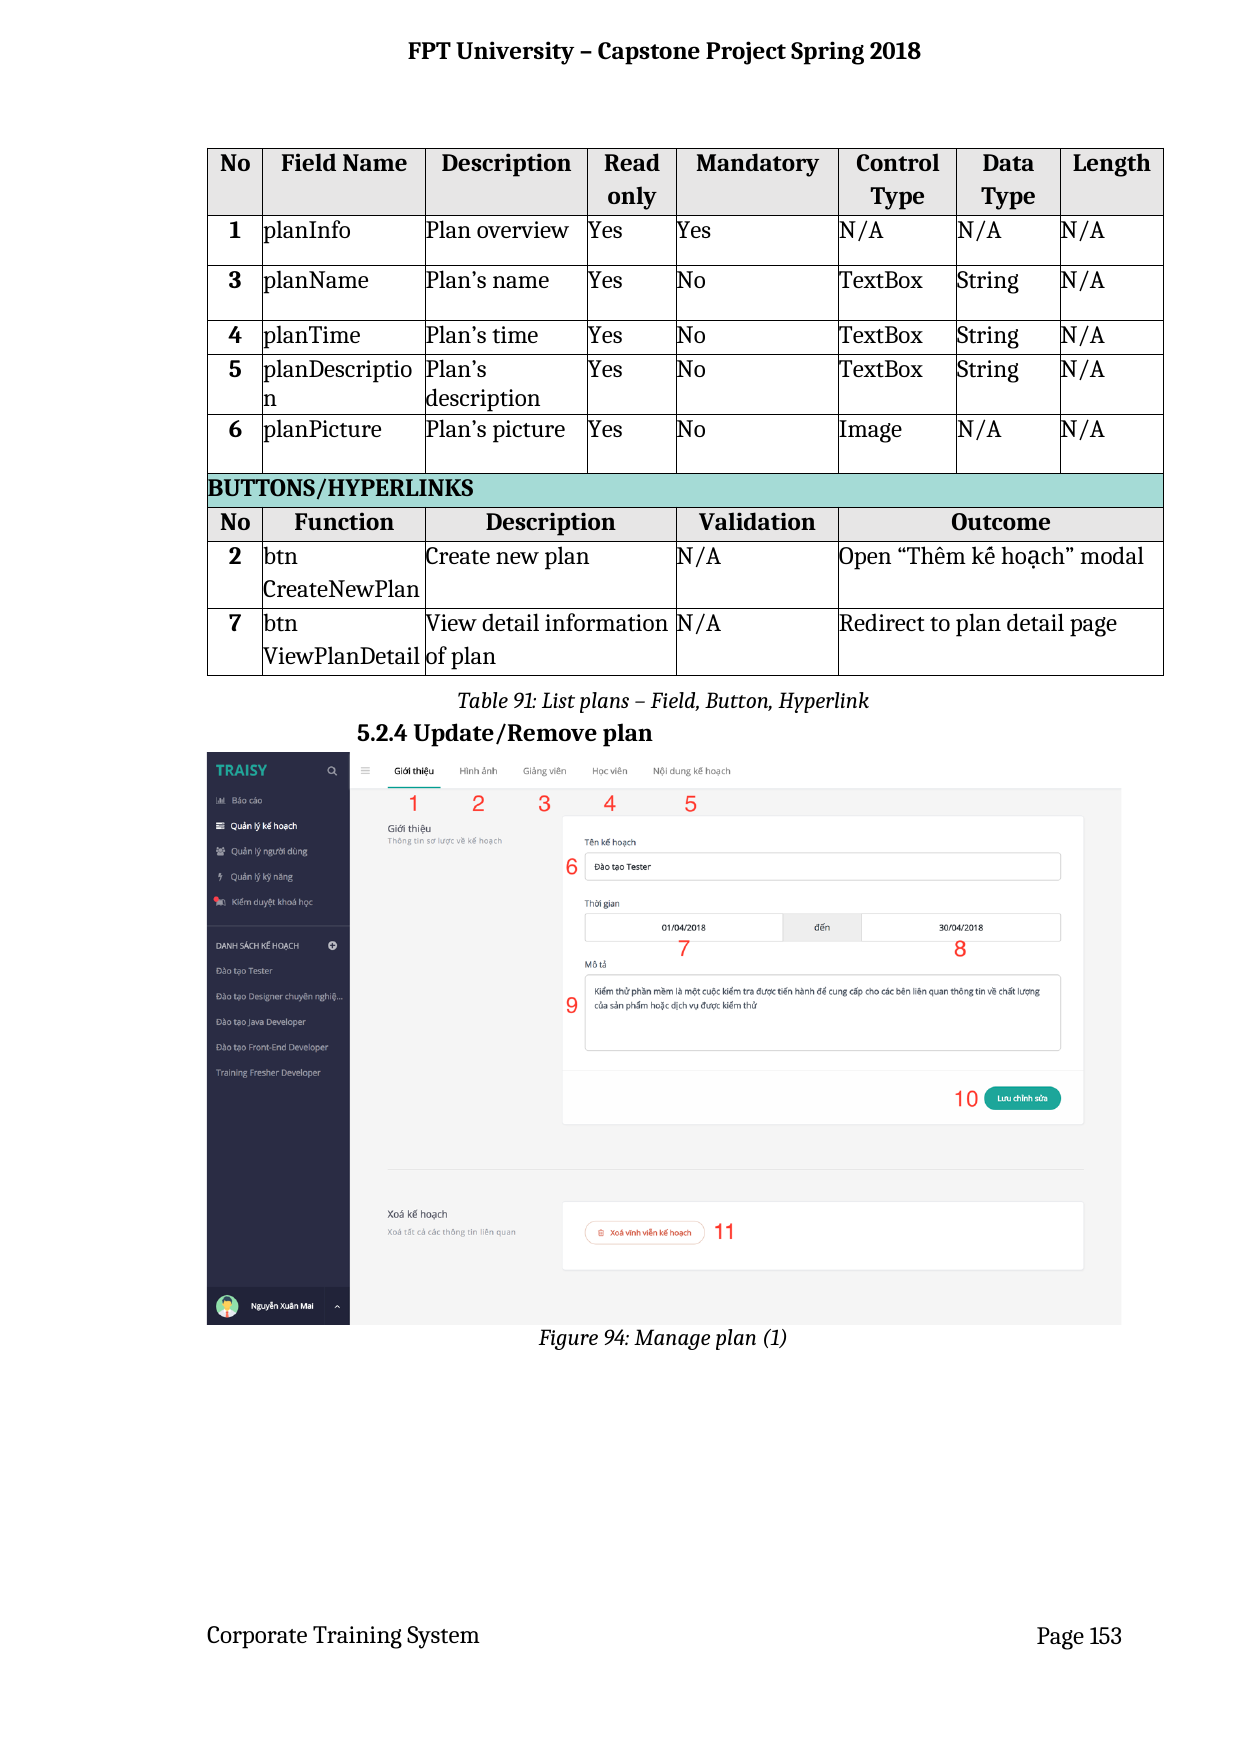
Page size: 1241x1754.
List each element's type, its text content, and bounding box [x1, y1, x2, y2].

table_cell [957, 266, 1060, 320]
list Table 91: List plans – Field, Button, Hyperlink [207, 688, 1122, 715]
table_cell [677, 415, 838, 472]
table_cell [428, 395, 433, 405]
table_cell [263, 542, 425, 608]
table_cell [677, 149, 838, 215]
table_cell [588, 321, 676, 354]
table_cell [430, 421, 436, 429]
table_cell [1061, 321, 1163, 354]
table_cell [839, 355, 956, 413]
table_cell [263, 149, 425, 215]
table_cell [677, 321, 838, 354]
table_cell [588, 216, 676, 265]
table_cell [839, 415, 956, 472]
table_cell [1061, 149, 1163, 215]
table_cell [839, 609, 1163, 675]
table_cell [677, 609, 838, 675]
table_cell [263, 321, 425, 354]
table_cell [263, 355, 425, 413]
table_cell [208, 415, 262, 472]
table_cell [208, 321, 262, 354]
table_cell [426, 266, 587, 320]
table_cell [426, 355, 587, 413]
picture [206, 752, 1122, 1325]
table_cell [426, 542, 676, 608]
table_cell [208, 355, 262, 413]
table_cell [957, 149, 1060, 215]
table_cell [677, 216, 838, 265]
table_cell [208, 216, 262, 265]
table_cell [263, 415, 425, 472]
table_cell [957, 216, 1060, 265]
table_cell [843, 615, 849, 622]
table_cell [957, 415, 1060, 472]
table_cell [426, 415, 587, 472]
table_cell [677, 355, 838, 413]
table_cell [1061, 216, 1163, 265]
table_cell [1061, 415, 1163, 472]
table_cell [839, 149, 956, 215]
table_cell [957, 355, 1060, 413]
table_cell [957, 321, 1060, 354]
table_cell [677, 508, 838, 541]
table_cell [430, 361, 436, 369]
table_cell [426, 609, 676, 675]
subtitle 5.2.4 Update/Remove plan [357, 718, 1124, 747]
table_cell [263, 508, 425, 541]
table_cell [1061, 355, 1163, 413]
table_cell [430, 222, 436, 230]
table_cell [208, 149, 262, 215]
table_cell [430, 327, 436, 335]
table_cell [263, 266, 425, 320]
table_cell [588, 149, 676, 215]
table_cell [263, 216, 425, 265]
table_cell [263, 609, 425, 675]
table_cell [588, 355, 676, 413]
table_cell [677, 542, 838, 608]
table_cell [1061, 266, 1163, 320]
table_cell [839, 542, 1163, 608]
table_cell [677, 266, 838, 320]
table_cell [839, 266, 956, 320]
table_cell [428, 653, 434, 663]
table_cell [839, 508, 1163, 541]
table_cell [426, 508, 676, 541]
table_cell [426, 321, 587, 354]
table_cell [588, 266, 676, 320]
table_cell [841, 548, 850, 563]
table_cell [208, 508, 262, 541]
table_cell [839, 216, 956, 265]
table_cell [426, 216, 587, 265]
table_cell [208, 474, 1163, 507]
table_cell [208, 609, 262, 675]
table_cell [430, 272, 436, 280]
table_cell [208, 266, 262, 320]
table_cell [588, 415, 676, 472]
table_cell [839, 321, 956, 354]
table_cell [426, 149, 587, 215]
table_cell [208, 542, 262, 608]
text Figure 94: Manage plan (1) [207, 1325, 1122, 1351]
